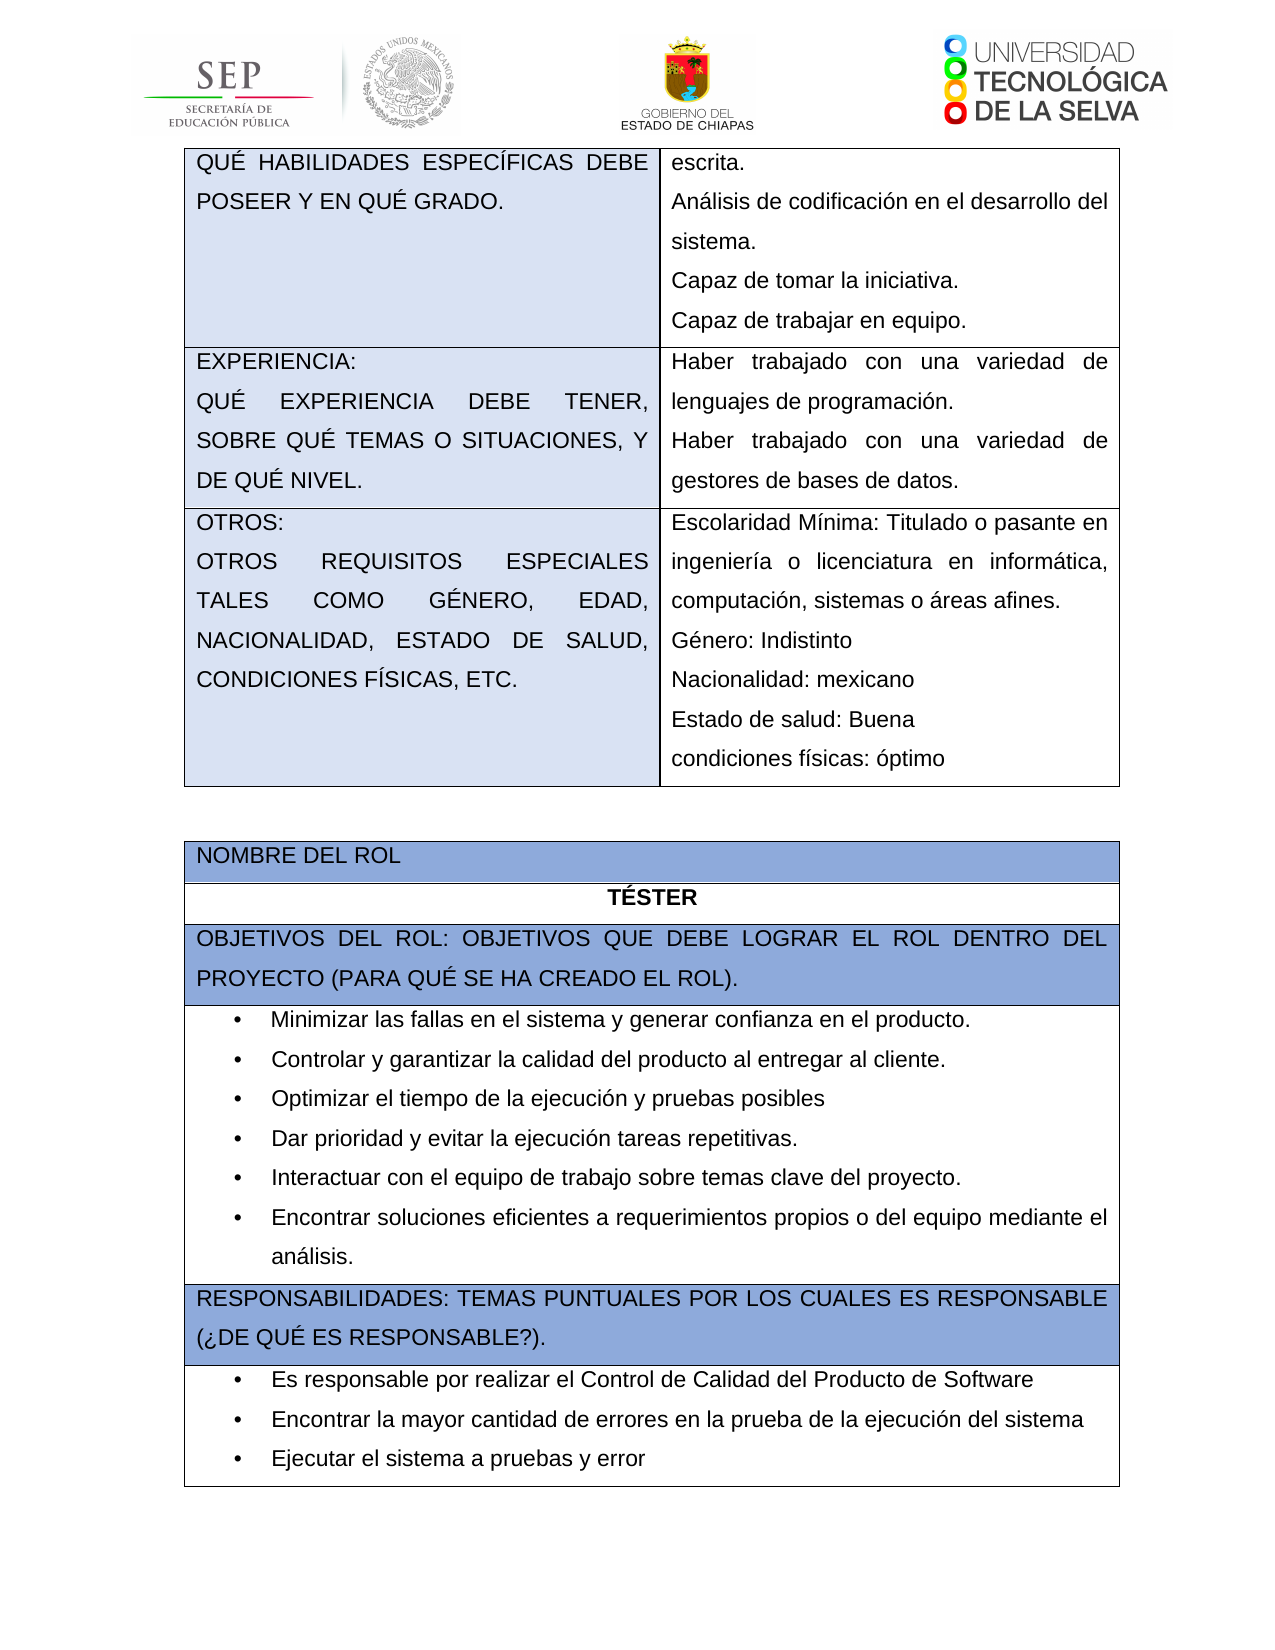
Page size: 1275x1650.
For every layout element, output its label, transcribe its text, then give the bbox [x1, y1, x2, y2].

picture [131, 34, 462, 136]
picture [933, 29, 1173, 130]
table_header NOMBRE DEL ROL [185, 842, 1119, 882]
table_cell Escolaridad Mínima: Titulado o pasante en ingeniería o licenciatura en informática, computación, sistemas o áreas afines. Género: Indistinto Nacionalidad: mexicano Estado de salud: Buena condiciones físicas: óptimo [661, 509, 1119, 786]
table_cell RESPONSABILIDADES: TEMAS PUNTUALES POR LOS CUALES ES RESPONSABLE (¿DE QUÉ ES RESPONSABLE?). [185, 1285, 1119, 1365]
table_cell TÉSTER [185, 884, 1119, 924]
table_cell EXPERIENCIA: QUÉ EXPERIENCIA DEBE TENER, SOBRE QUÉ TEMAS O SITUACIONES, Y DE QUÉ NIVEL. [185, 348, 659, 507]
table_cell Haber trabajado con una variedad de lenguajes de programación. Haber trabajado con una variedad de gestores de bases de datos. [661, 348, 1119, 507]
table_cell HABILIDADES: QUÉ HABILIDADES ESPECÍFICAS DEBE POSEER Y EN QUÉ GRADO. [185, 149, 659, 347]
table_cell Minimizar las fallas en el sistema y generar confianza en el producto. Controlar y garantizar la calidad del producto al entregar al cliente. Optimizar el tiempo de la ejecución y pruebas posibles Dar prioridad y evitar la ejecución tareas repetitivas. Interactuar con el equipo de trabajo sobre temas clave del proyecto. Encontrar soluciones eficientes a requerimientos propios o del equipo mediante el análisis. [185, 1006, 1119, 1284]
picture [618, 34, 757, 135]
table_cell OTROS: OTROS REQUISITOS ESPECIALES TALES COMO GÉNERO, EDAD, NACIONALIDAD, ESTADO DE SALUD, CONDICIONES FÍSICAS, ETC. [185, 509, 659, 786]
table_cell Es responsable por realizar el Control de Calidad del Producto de Software Encontrar la mayor cantidad de errores en la prueba de la ejecución del sistema Ejecutar el sistema a pruebas y error [185, 1366, 1119, 1486]
table_cell OBJETIVOS DEL ROL: OBJETIVOS QUE DEBE LOGRAR EL ROL DENTRO DEL PROYECTO (PARA QUÉ SE HA CREADO EL ROL). [185, 925, 1119, 1005]
